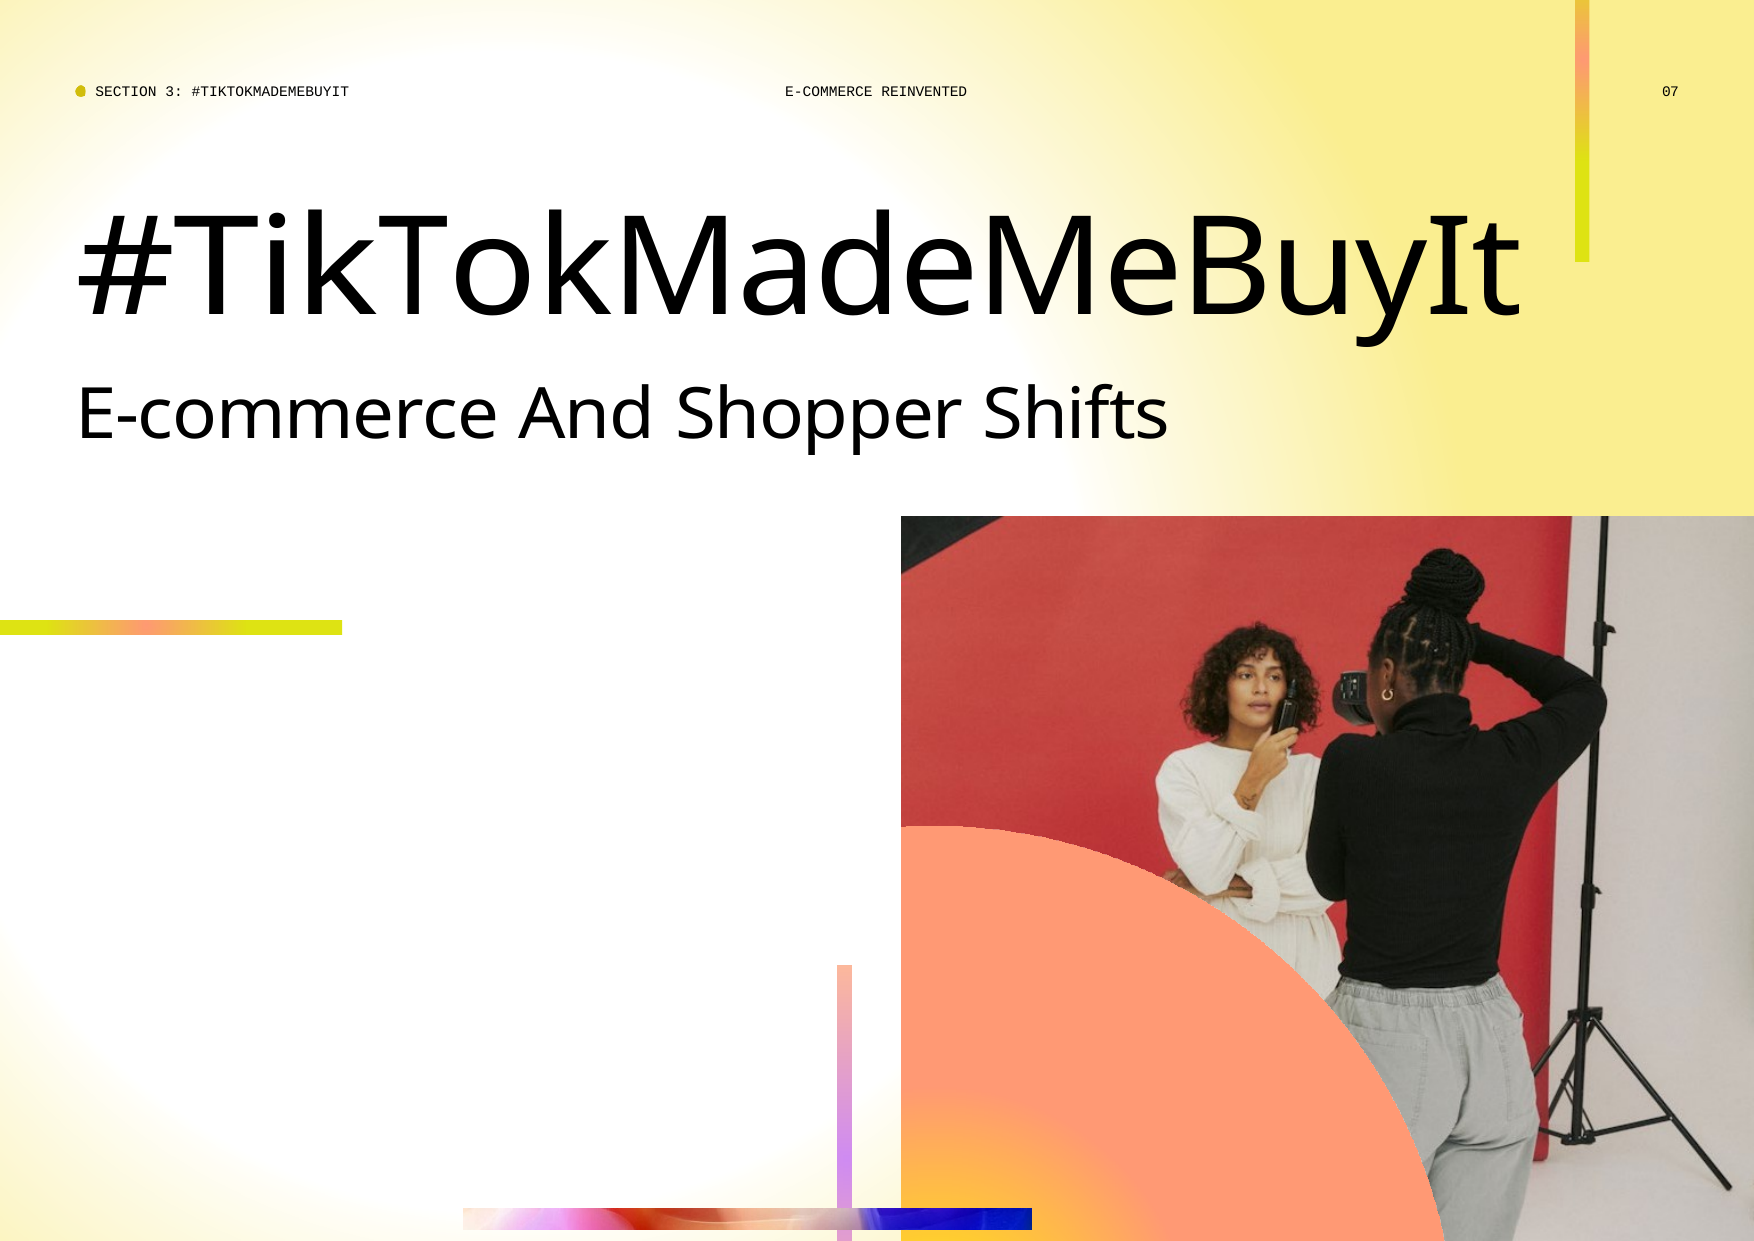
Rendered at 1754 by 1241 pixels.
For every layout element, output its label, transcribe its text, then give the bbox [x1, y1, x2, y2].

subtitle E-commerce And Shopper Shifts [75, 363, 1754, 459]
text SECTION 3: #TIKTOKMADEMEBUYIT E-COMMERCE REINVENTED 07 [75, 77, 1754, 108]
picture [0, 0, 1754, 1241]
subtitle #TikTokMadeMeBuyIt [75, 167, 1754, 354]
